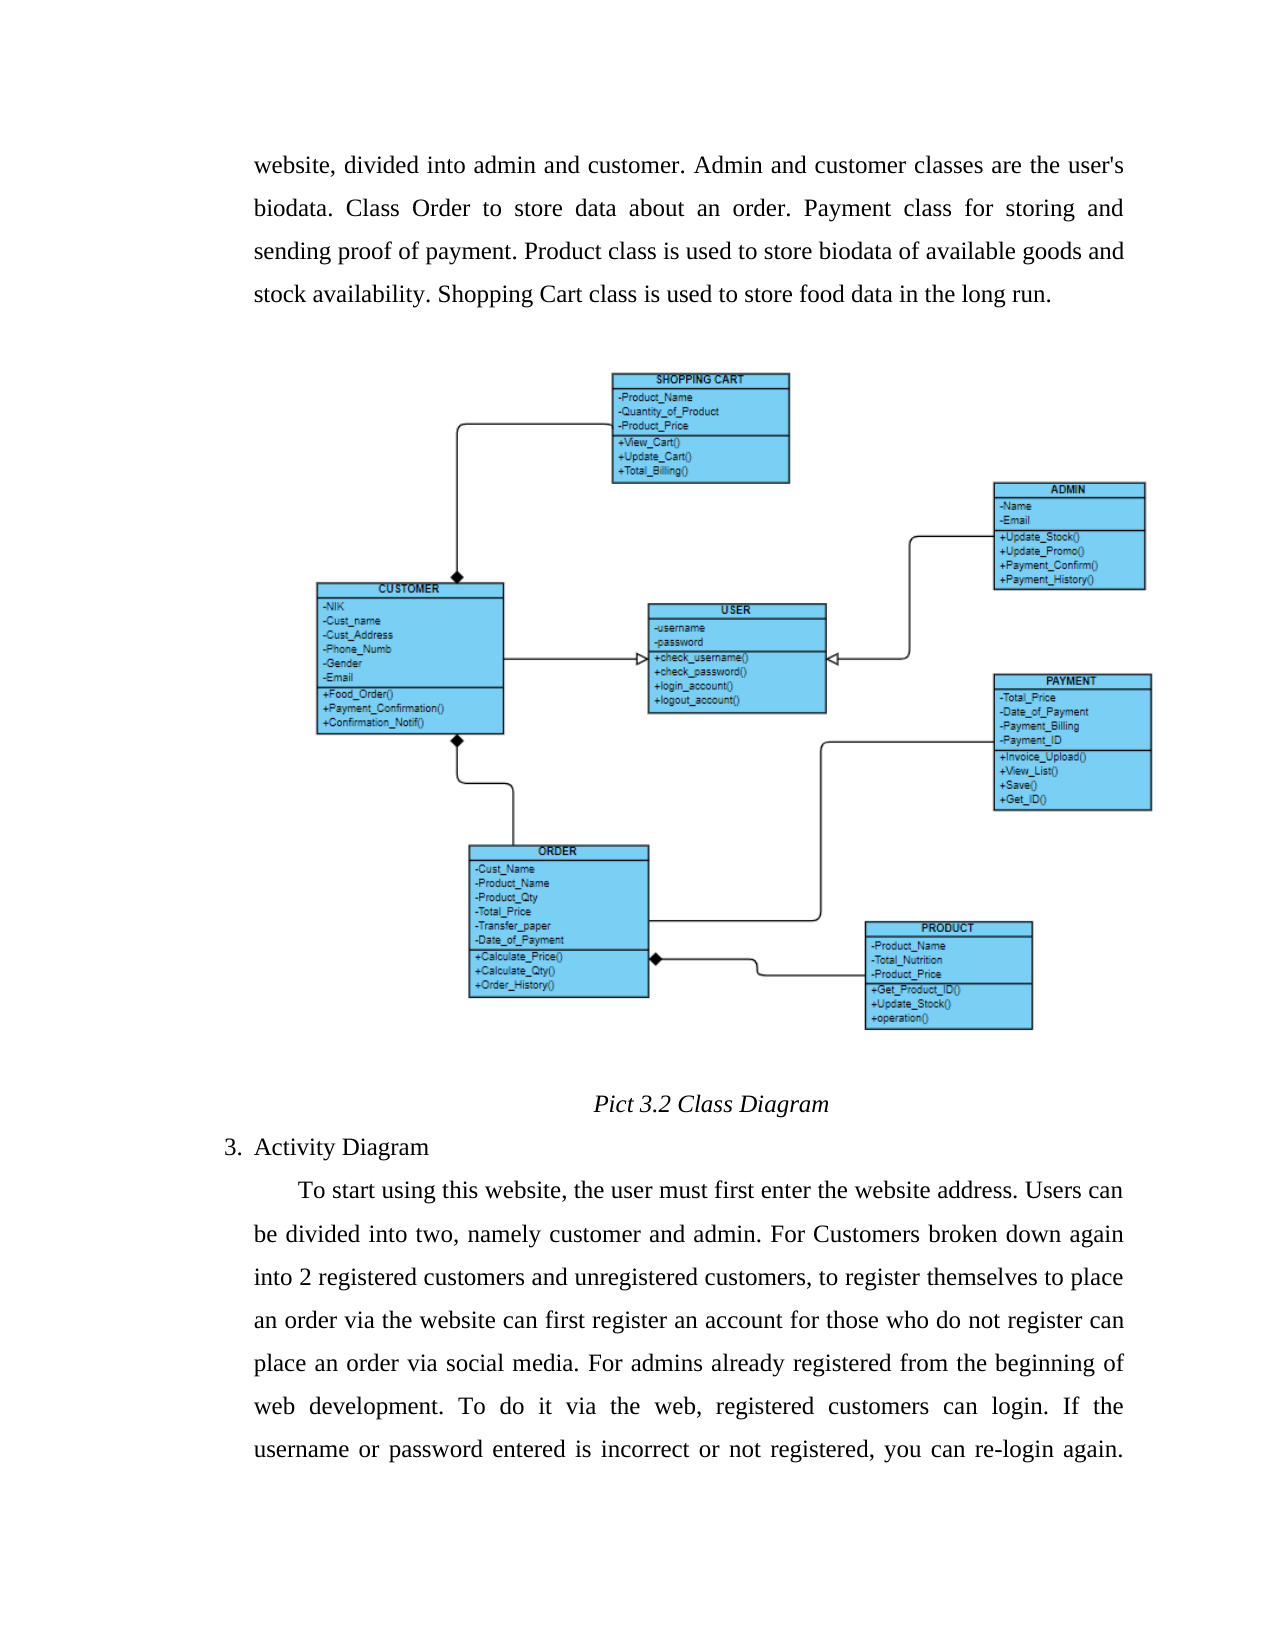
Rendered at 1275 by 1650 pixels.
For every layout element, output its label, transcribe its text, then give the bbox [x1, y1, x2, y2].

list Activity Diagram [224, 1132, 1125, 1161]
picture [297, 322, 1273, 1075]
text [253, 150, 1125, 308]
text Pict 3.2 Class Diagram [253, 1089, 1125, 1118]
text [253, 1176, 1125, 1463]
